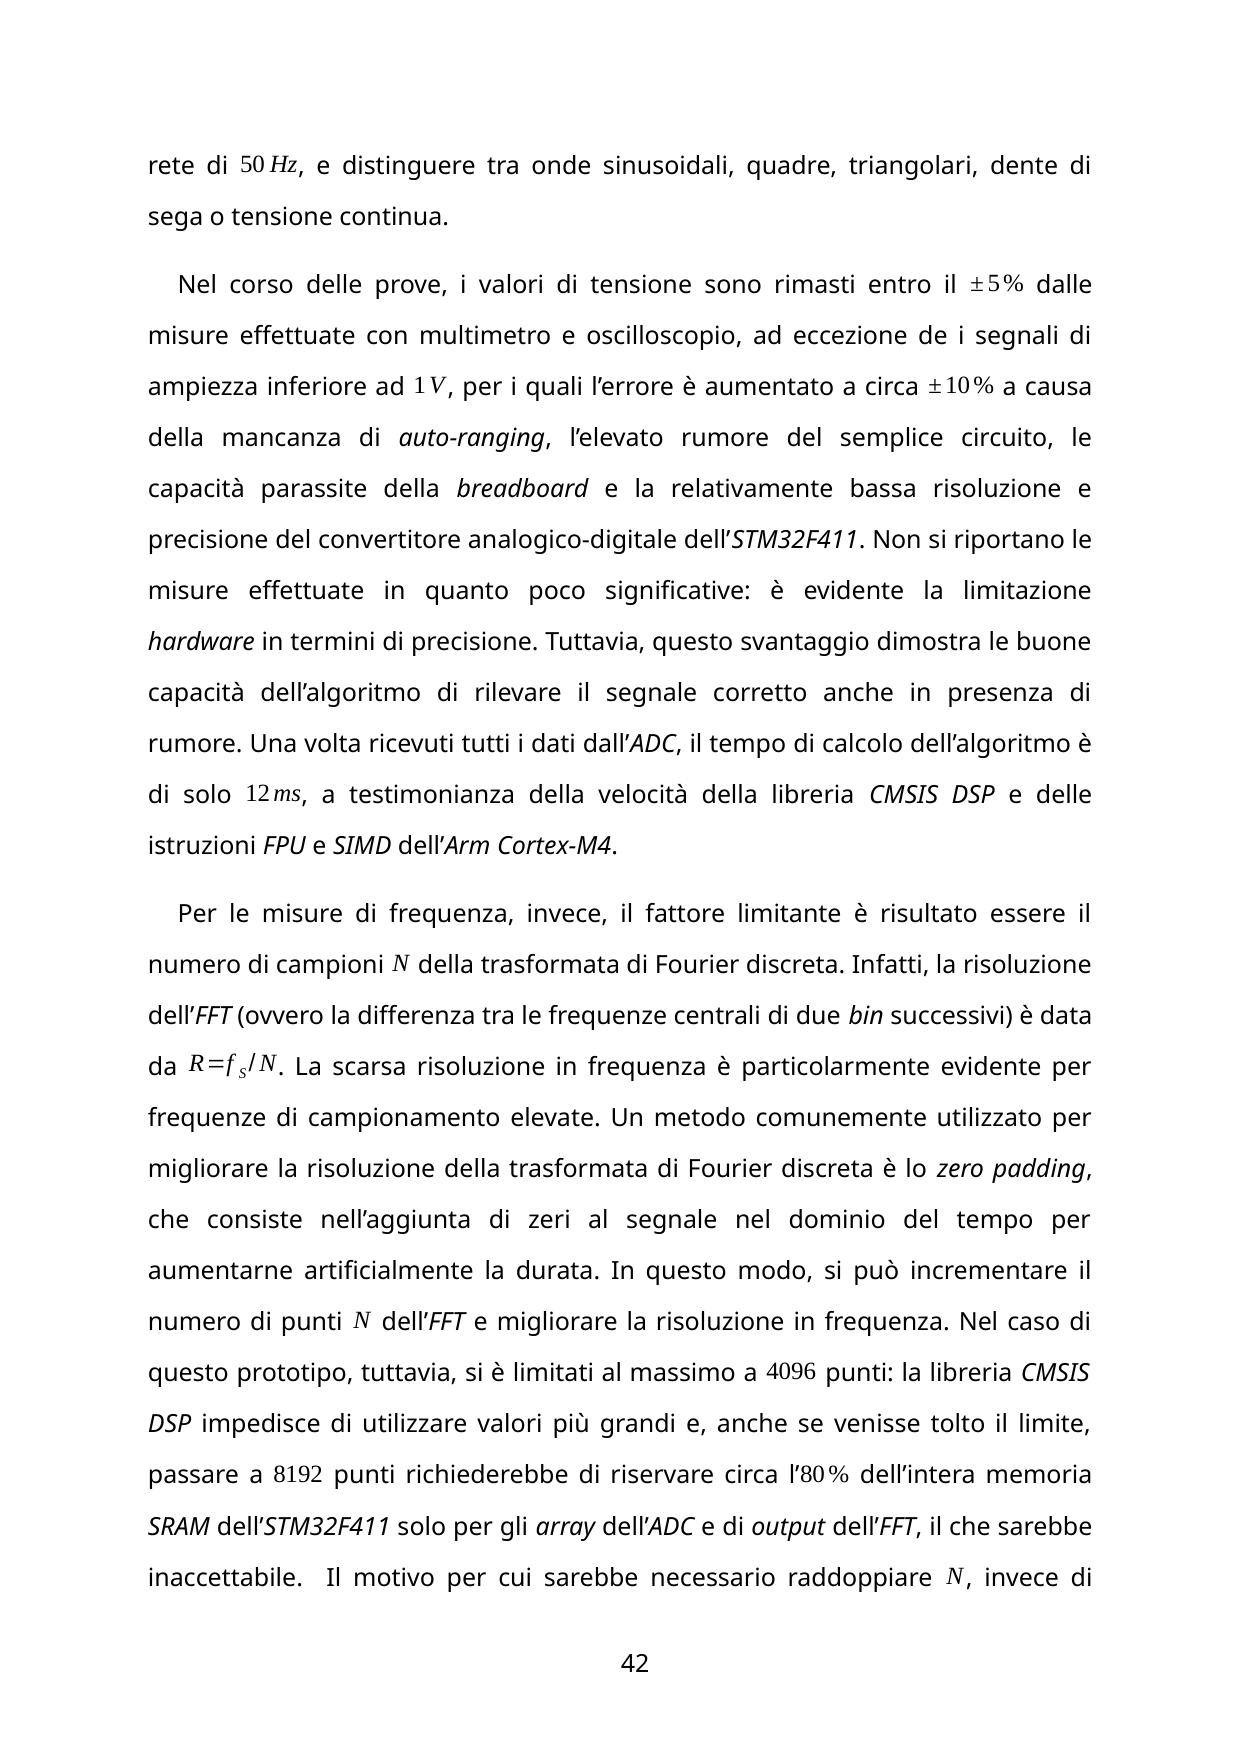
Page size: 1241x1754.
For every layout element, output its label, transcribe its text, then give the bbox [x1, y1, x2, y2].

text Nel corso delle prove, i valori di tensione sono rimasti entro il dalle misure effettuate con multimetro e oscilloscopio, ad eccezione de i segnali di ampiezza inferiore ad , per i quali l’errore è aumentato a circa a causa della mancanza di auto-ranging, l’elevato rumore del semplice circuito, le capacità parassite della breadboard e la relativamente bassa risoluzione e precisione del convertitore analogico-digitale dell’STM32F411. Non si riportano le misure effettuate in quanto poco significative: è evidente la limitazione hardware in termini di precisione. Tuttavia, questo svantaggio dimostra le buone capacità dell’algoritmo di rilevare il segnale corretto anche in presenza di rumore. Una volta ricevuti tutti i dati dall’ADC, il tempo di calcolo dell’algoritmo è di solo , a testimonianza della velocità della libreria CMSIS DSP e delle istruzioni FPU e SIMD dell’Arm Cortex-M4. [148, 266, 1092, 862]
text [148, 896, 1092, 1593]
text Utilizzando il generatore audio, il trasformatore e le batterie, sono stati misurati numerosi segnali comprendenti tutte le forme d’onda che si è scelto al paragrafo 3.1 di voler misurare. Il prototipo è stato in grado di rilevare correttamente tutti i segnali nell’intervallo di frequenze audio e alla frequenza di rete di , e distinguere tra onde sinusoidali, quadre, triangolari, dente di sega o tensione continua. [148, 148, 1092, 233]
